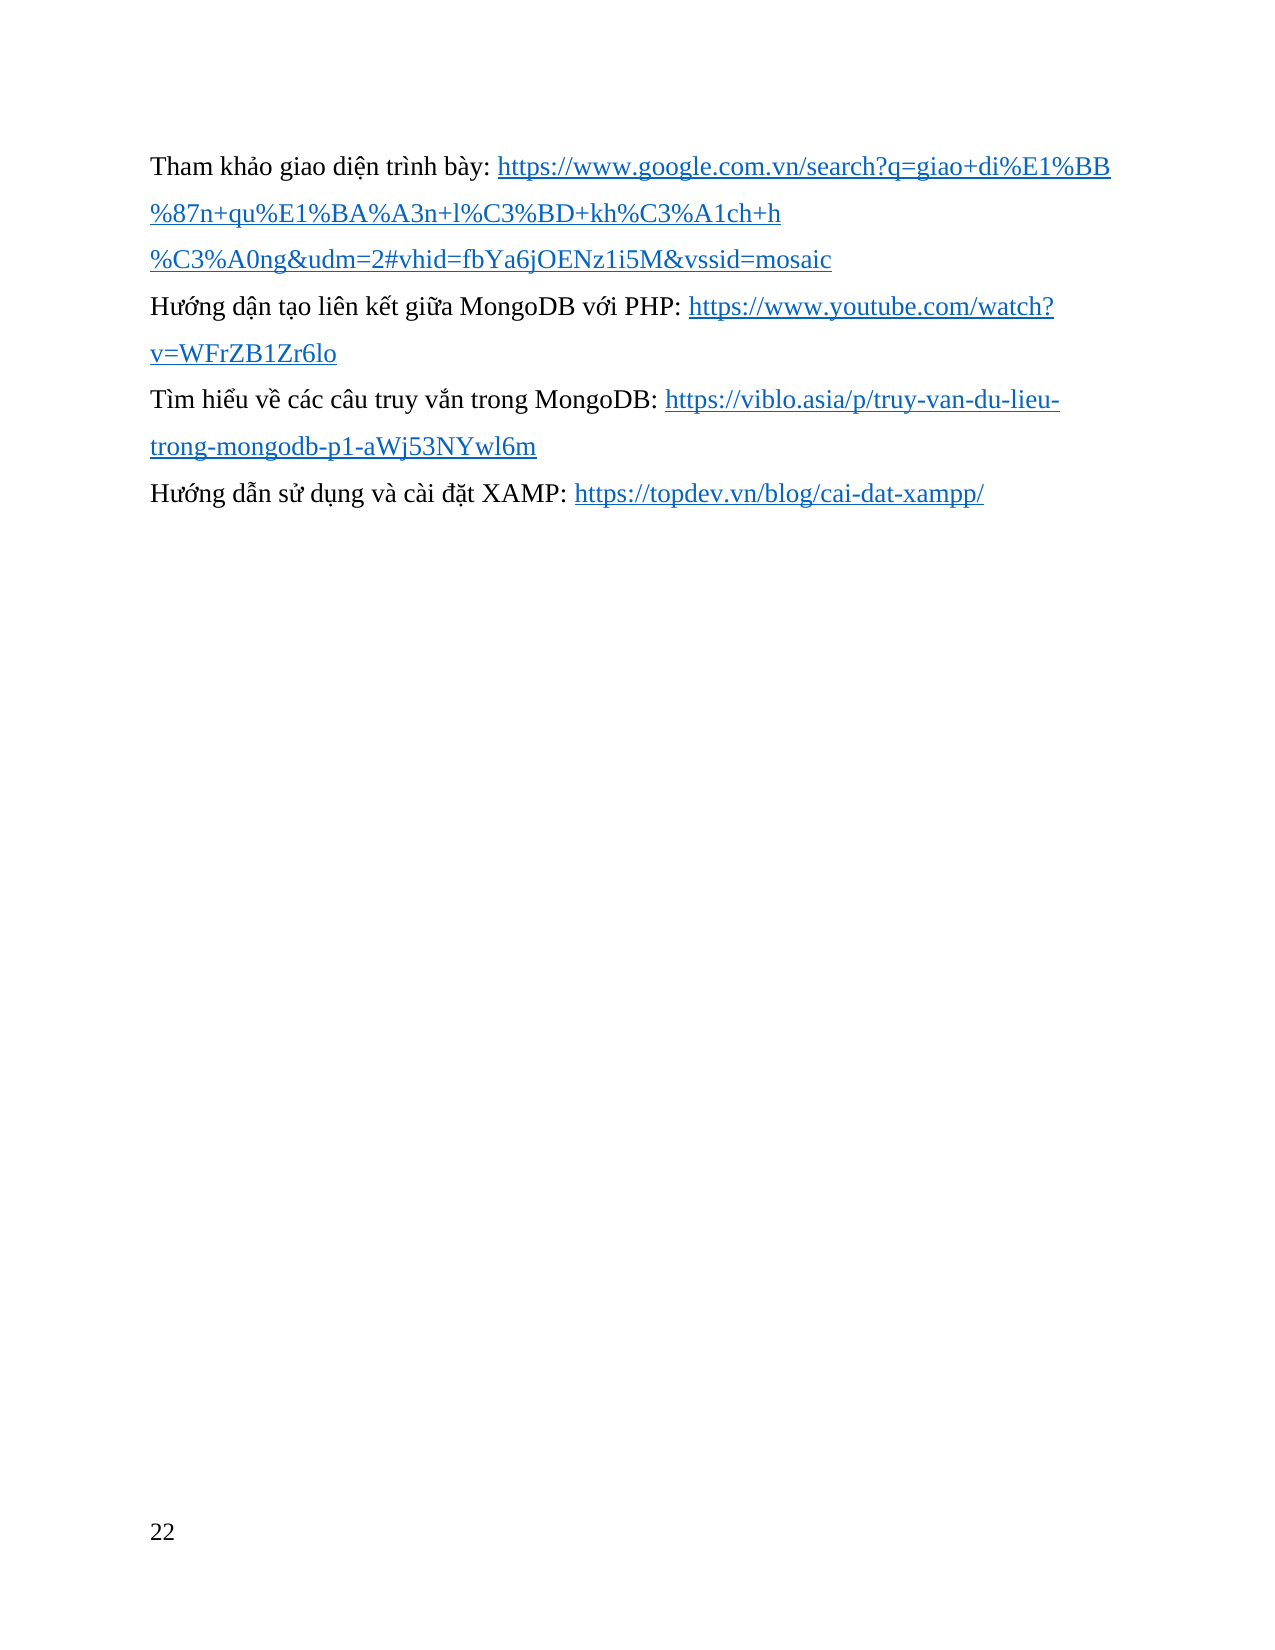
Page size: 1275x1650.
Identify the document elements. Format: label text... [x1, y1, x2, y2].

text Tham khảo giao diện trình bày: https://www.google.com.vn/search?q=giao+di%E1%BB%87n+qu%E1%BA%A3n+l%C3%BD+kh%C3%A1ch+h%C3%A0ng&udm=2#vhid=fbYa6jOENz1i5M&vssid=mosaic [150, 150, 1125, 274]
text Hướng dẫn sử dụng và cài đặt XAMP: https://topdev.vn/blog/cai-dat-xampp/ [150, 477, 1125, 508]
text Hướng dận tạo liên kết giữa MongoDB với PHP: https://www.youtube.com/watch?v=WFrZB1Zr6lo [150, 290, 1125, 368]
text Tìm hiểu về các câu truy vắn trong MongoDB: https://viblo.asia/p/truy-van-du-lieu-trong-mongodb-p1-aWj53NYwl6m [150, 383, 1125, 461]
